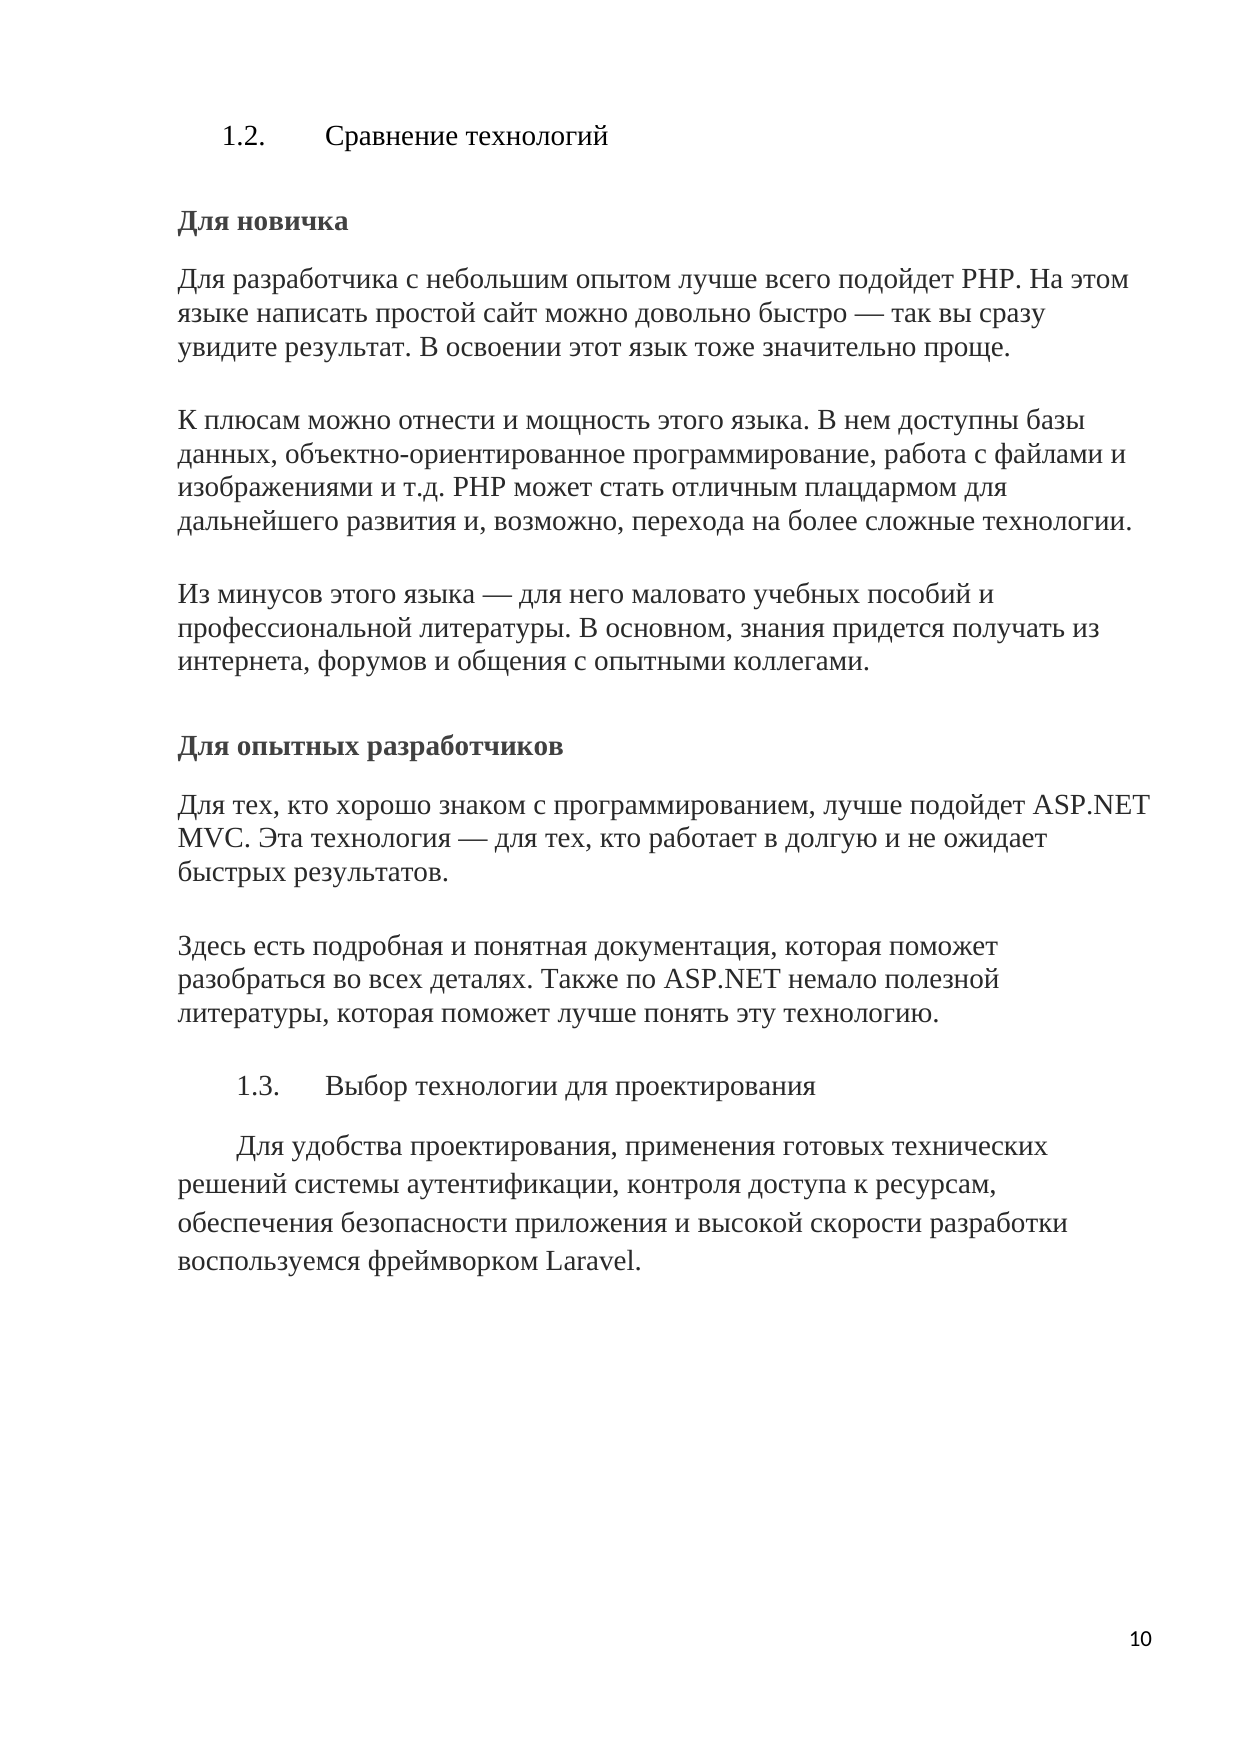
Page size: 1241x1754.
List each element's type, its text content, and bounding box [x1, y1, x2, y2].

text К плюсам можно отнести и мощность этого языка. В нем доступны базы данных, объектно-ориентированное программирование, работа с файлами и изображениями и т.д. PHP может стать отличным плацдармом для дальнейшего развития и, возможно, перехода на более сложные технологии. [177, 402, 1152, 536]
subtitle Для опытных разработчиков [177, 727, 1152, 762]
subtitle Выбор технологии для проектирования [177, 1068, 1152, 1102]
text Здесь есть подробная и понятная документация, которая поможет разобраться во всех деталях. Также по ASP.NET немало полезной литературы, которая поможет лучше понять эту технологию. [177, 928, 1152, 1028]
text Из минусов этого языка — для него маловато учебных пособий и профессиональной литературы. В основном, знания придется получать из интернета, форумов и общения с опытными коллегами. [177, 576, 1152, 677]
list Сравнение технологий [177, 118, 1152, 152]
subtitle Для новичка [177, 202, 1152, 237]
text Для тех, кто хорошо знаком с программированием, лучше подойдет ASP.NET MVC. Эта технология — для тех, кто работает в долгую и не ожидает быстрых результатов. [177, 787, 1152, 888]
text Для разработчика с небольшим опытом лучше всего подойдет PHP. На этом языке написать простой сайт можно довольно быстро — так вы сразу увидите результат. В освоении этот язык тоже значительно проще. [177, 262, 1152, 362]
subtitle Для удобства проектирования, применения готовых технических решений системы аутентификации, контроля доступа к ресурсам, обеспечения безопасности приложения и высокой скорости разработки воспользуемся фреймворком Laravel. [177, 1128, 1152, 1277]
